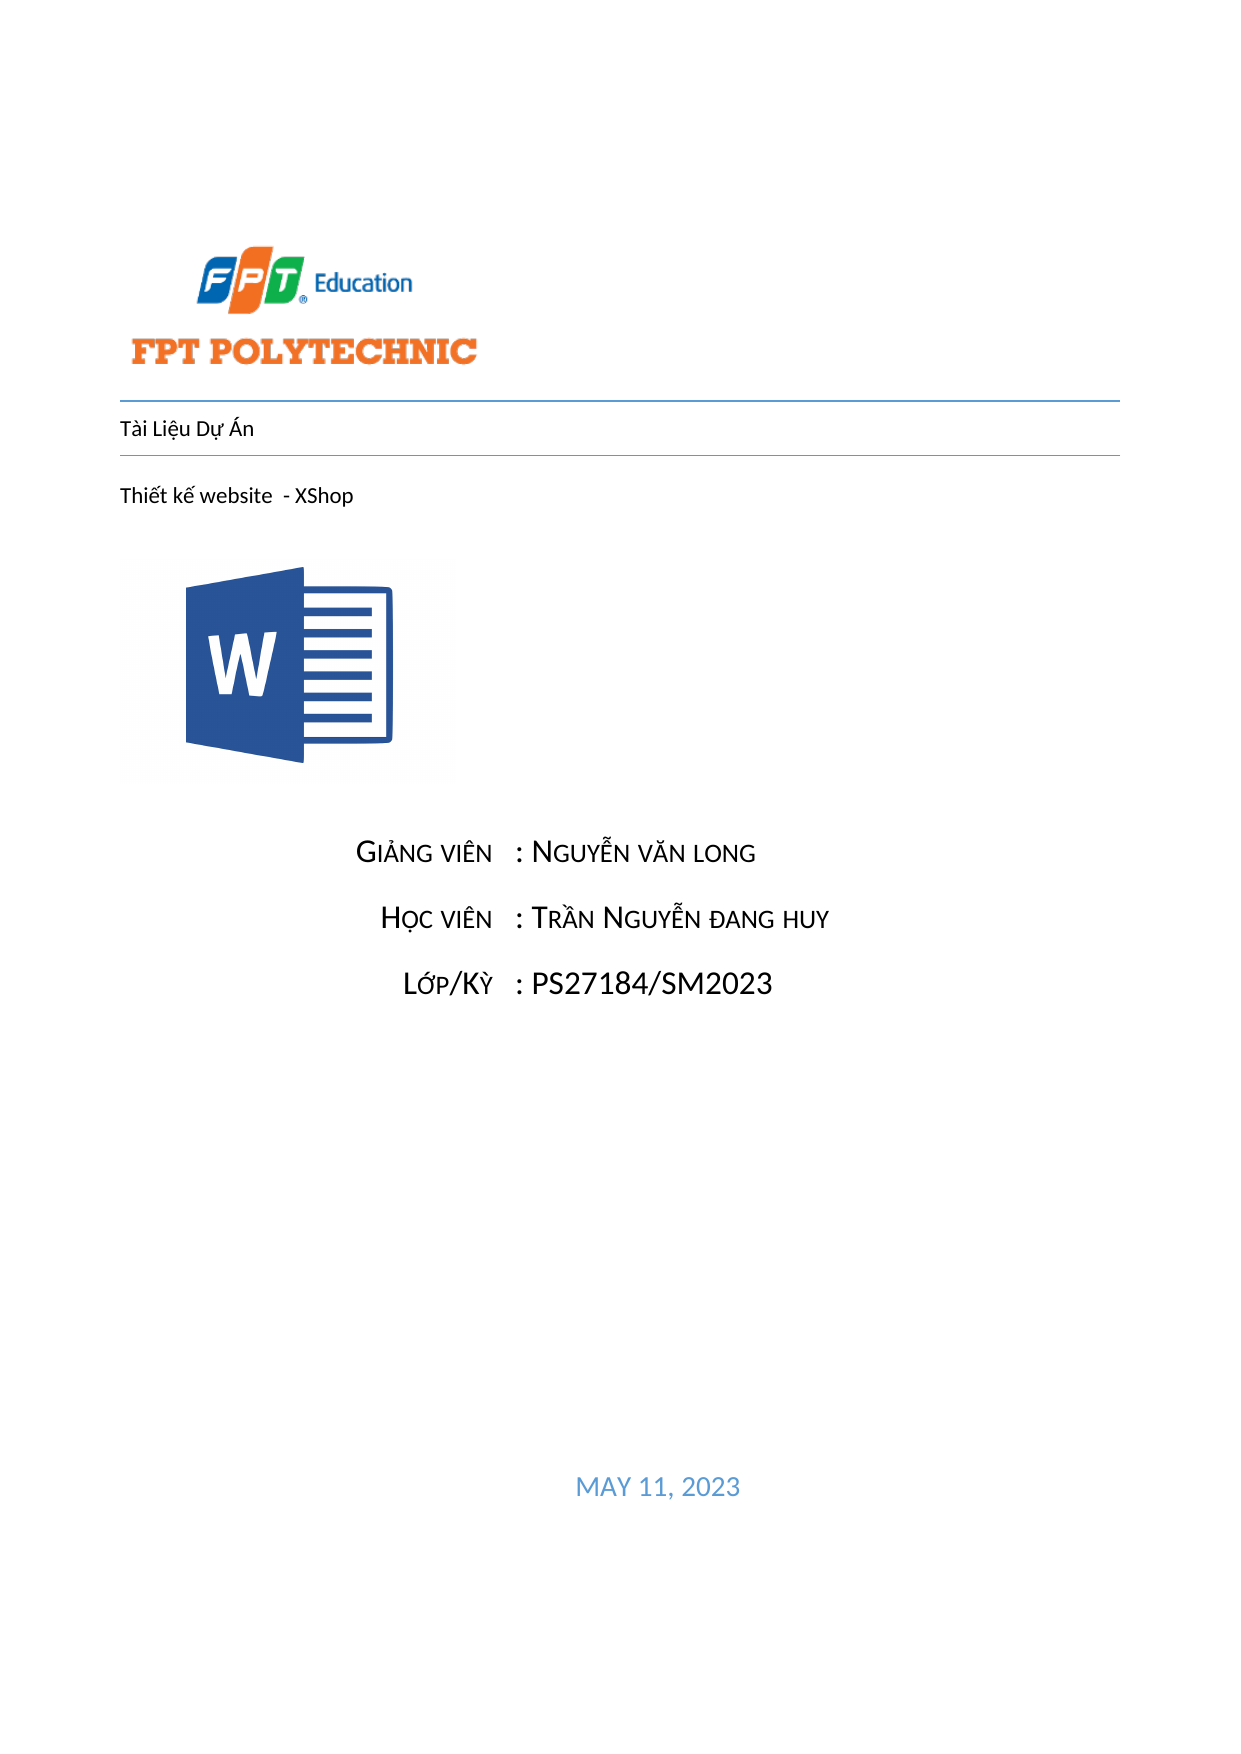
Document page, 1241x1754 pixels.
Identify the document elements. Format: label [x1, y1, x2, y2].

picture [120, 559, 457, 784]
picture [120, 235, 489, 376]
